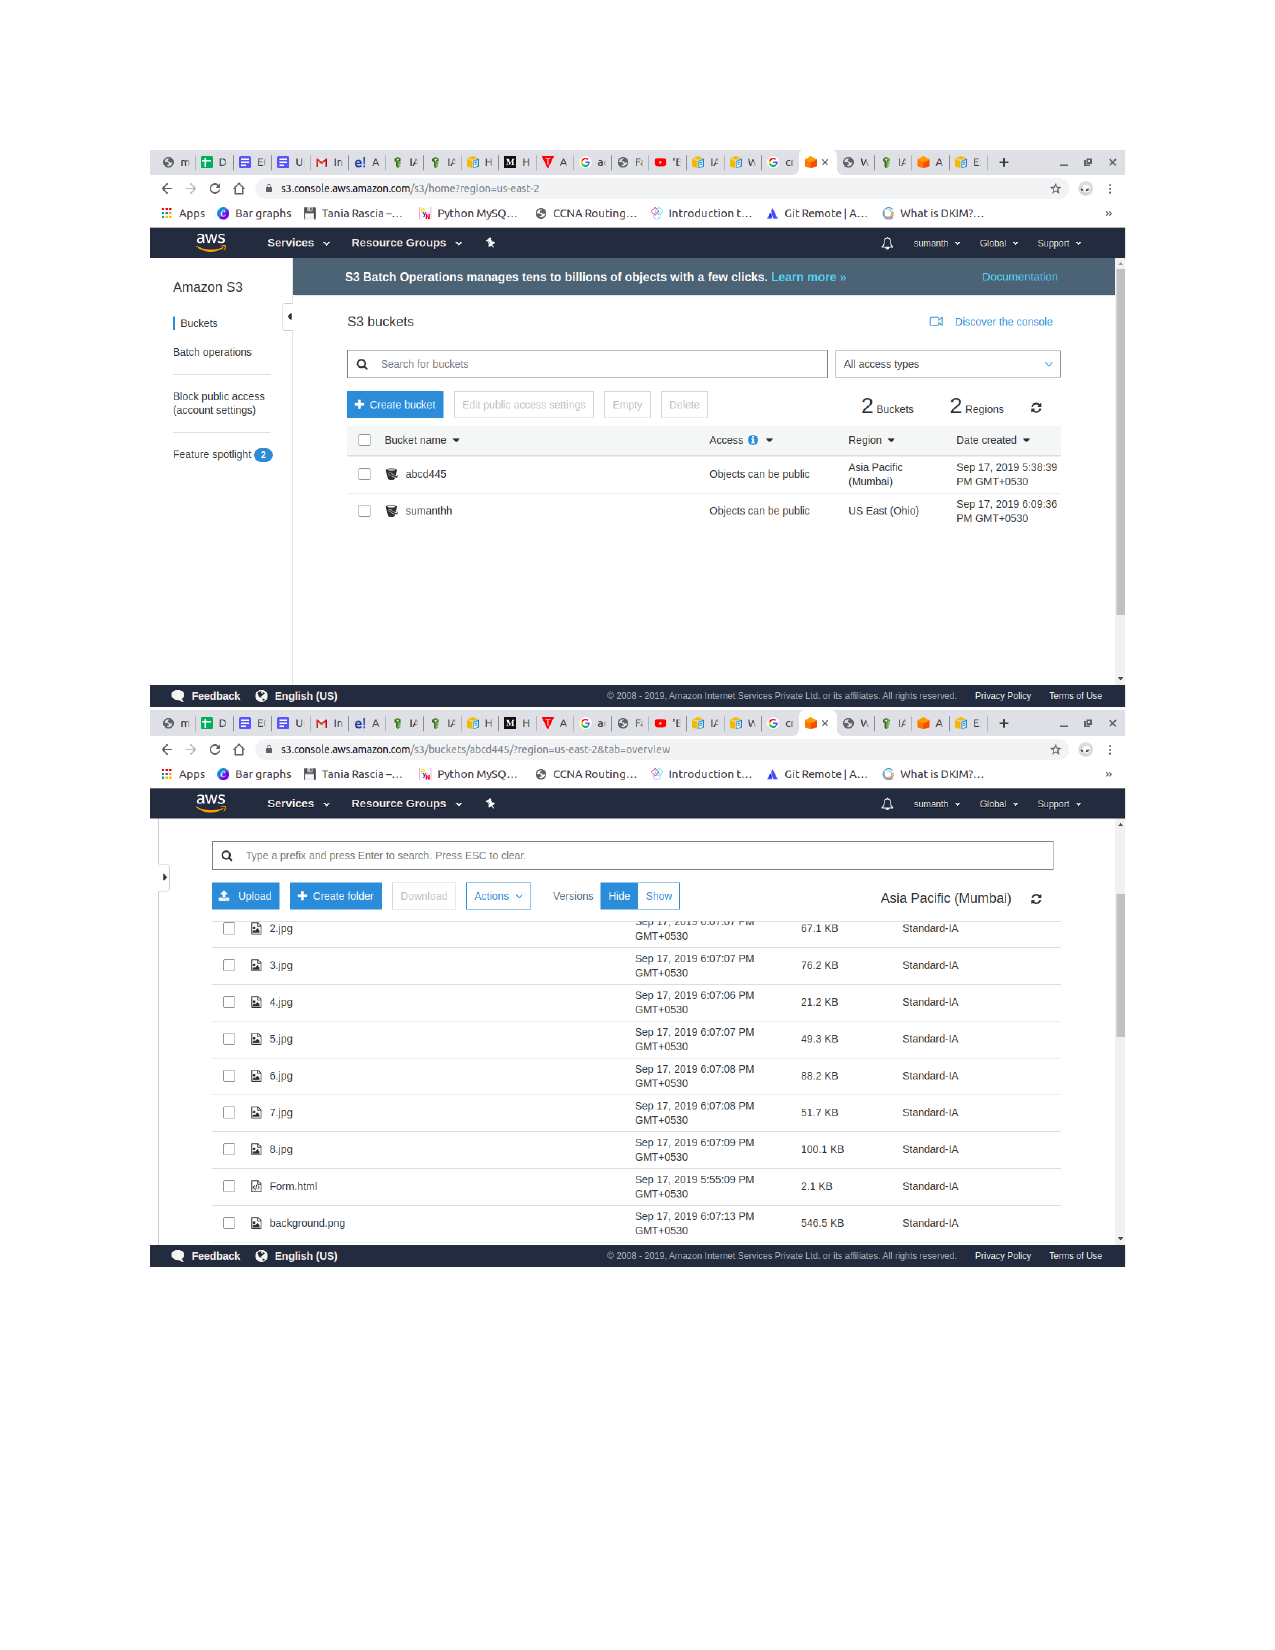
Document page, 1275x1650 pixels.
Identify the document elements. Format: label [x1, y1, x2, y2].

picture [150, 710, 1125, 1267]
picture [150, 150, 1125, 707]
